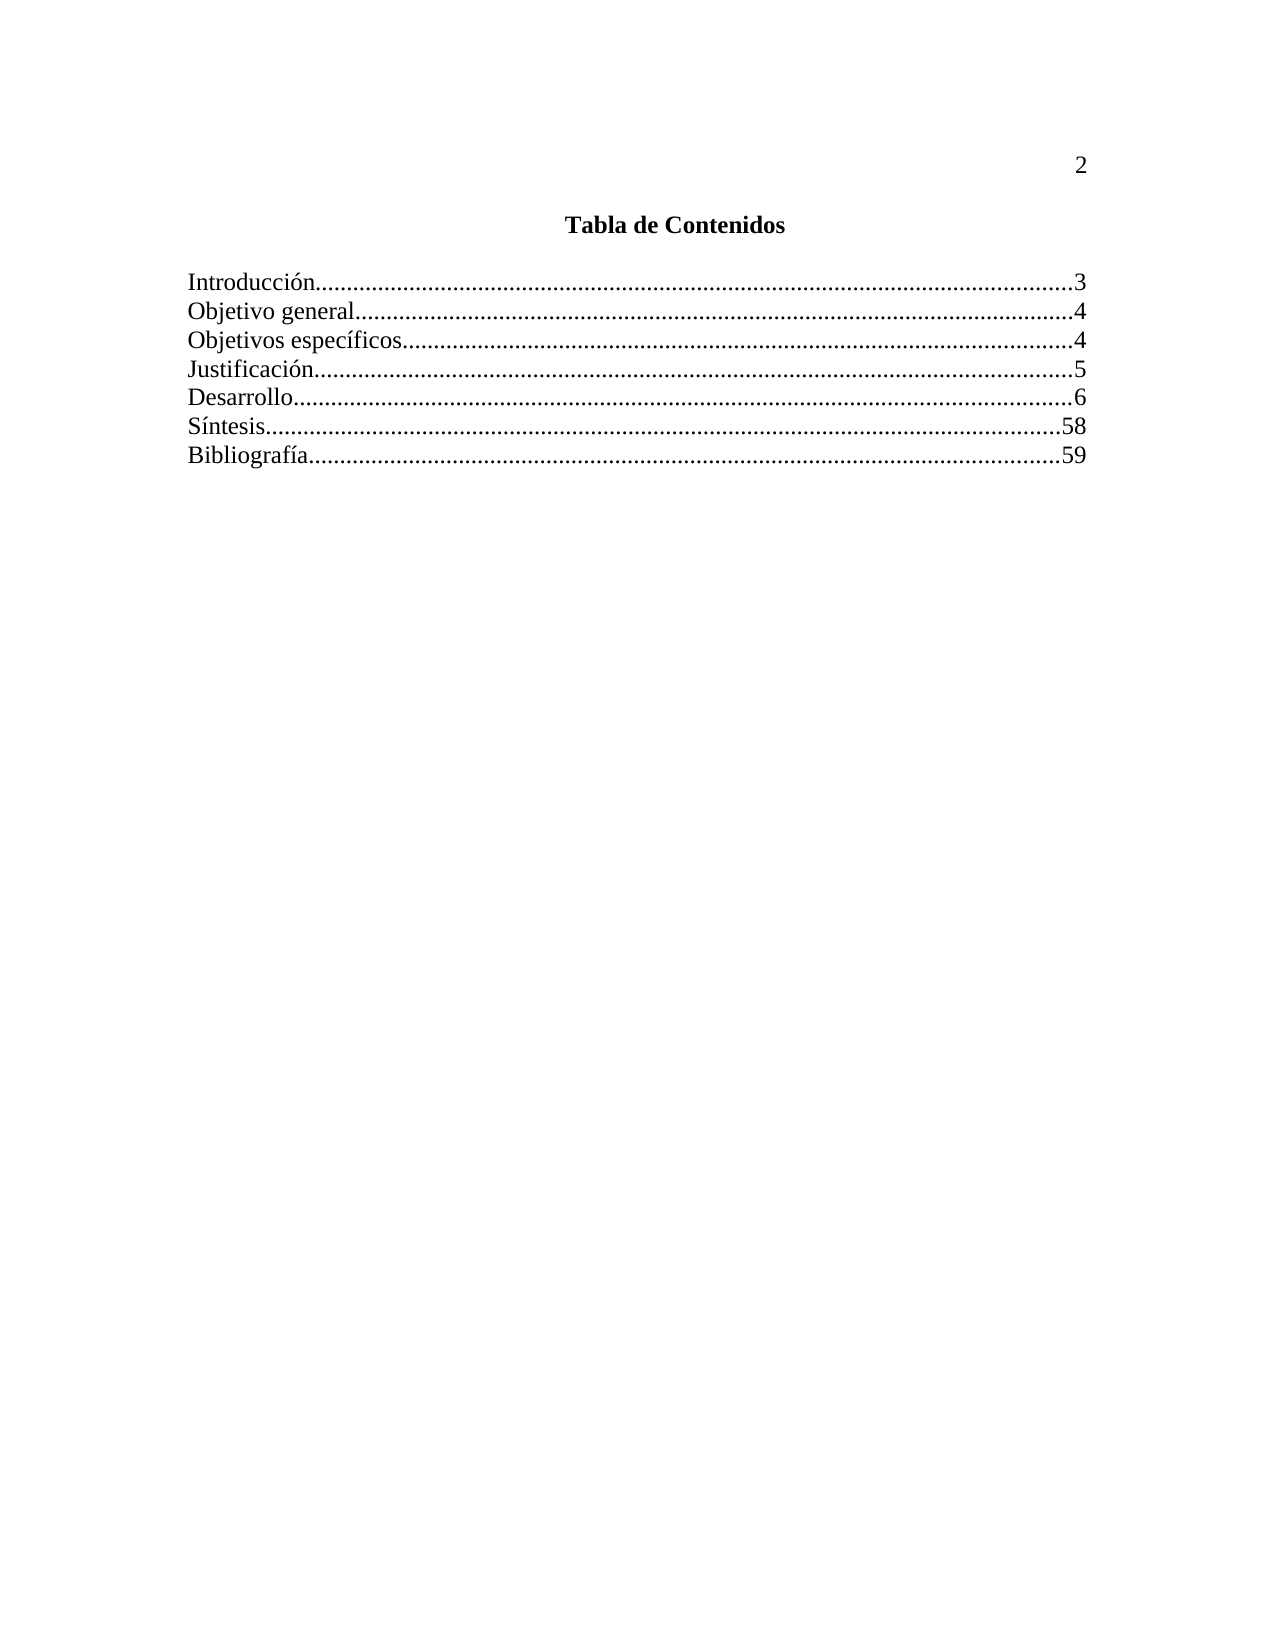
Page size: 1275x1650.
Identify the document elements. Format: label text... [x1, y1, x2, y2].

text Tabla de Contenidos [187, 210, 1087, 239]
text Objetivo general 4 [187, 296, 1087, 325]
text Justificación 5 [187, 354, 1087, 382]
text Síntesis 58 [187, 411, 1087, 440]
text Bibliografía 59 [187, 440, 1087, 469]
text Introducción 3 [187, 267, 1087, 296]
text Desarrollo 6 [187, 382, 1087, 411]
text Objetivos específicos 4 [187, 325, 1087, 354]
